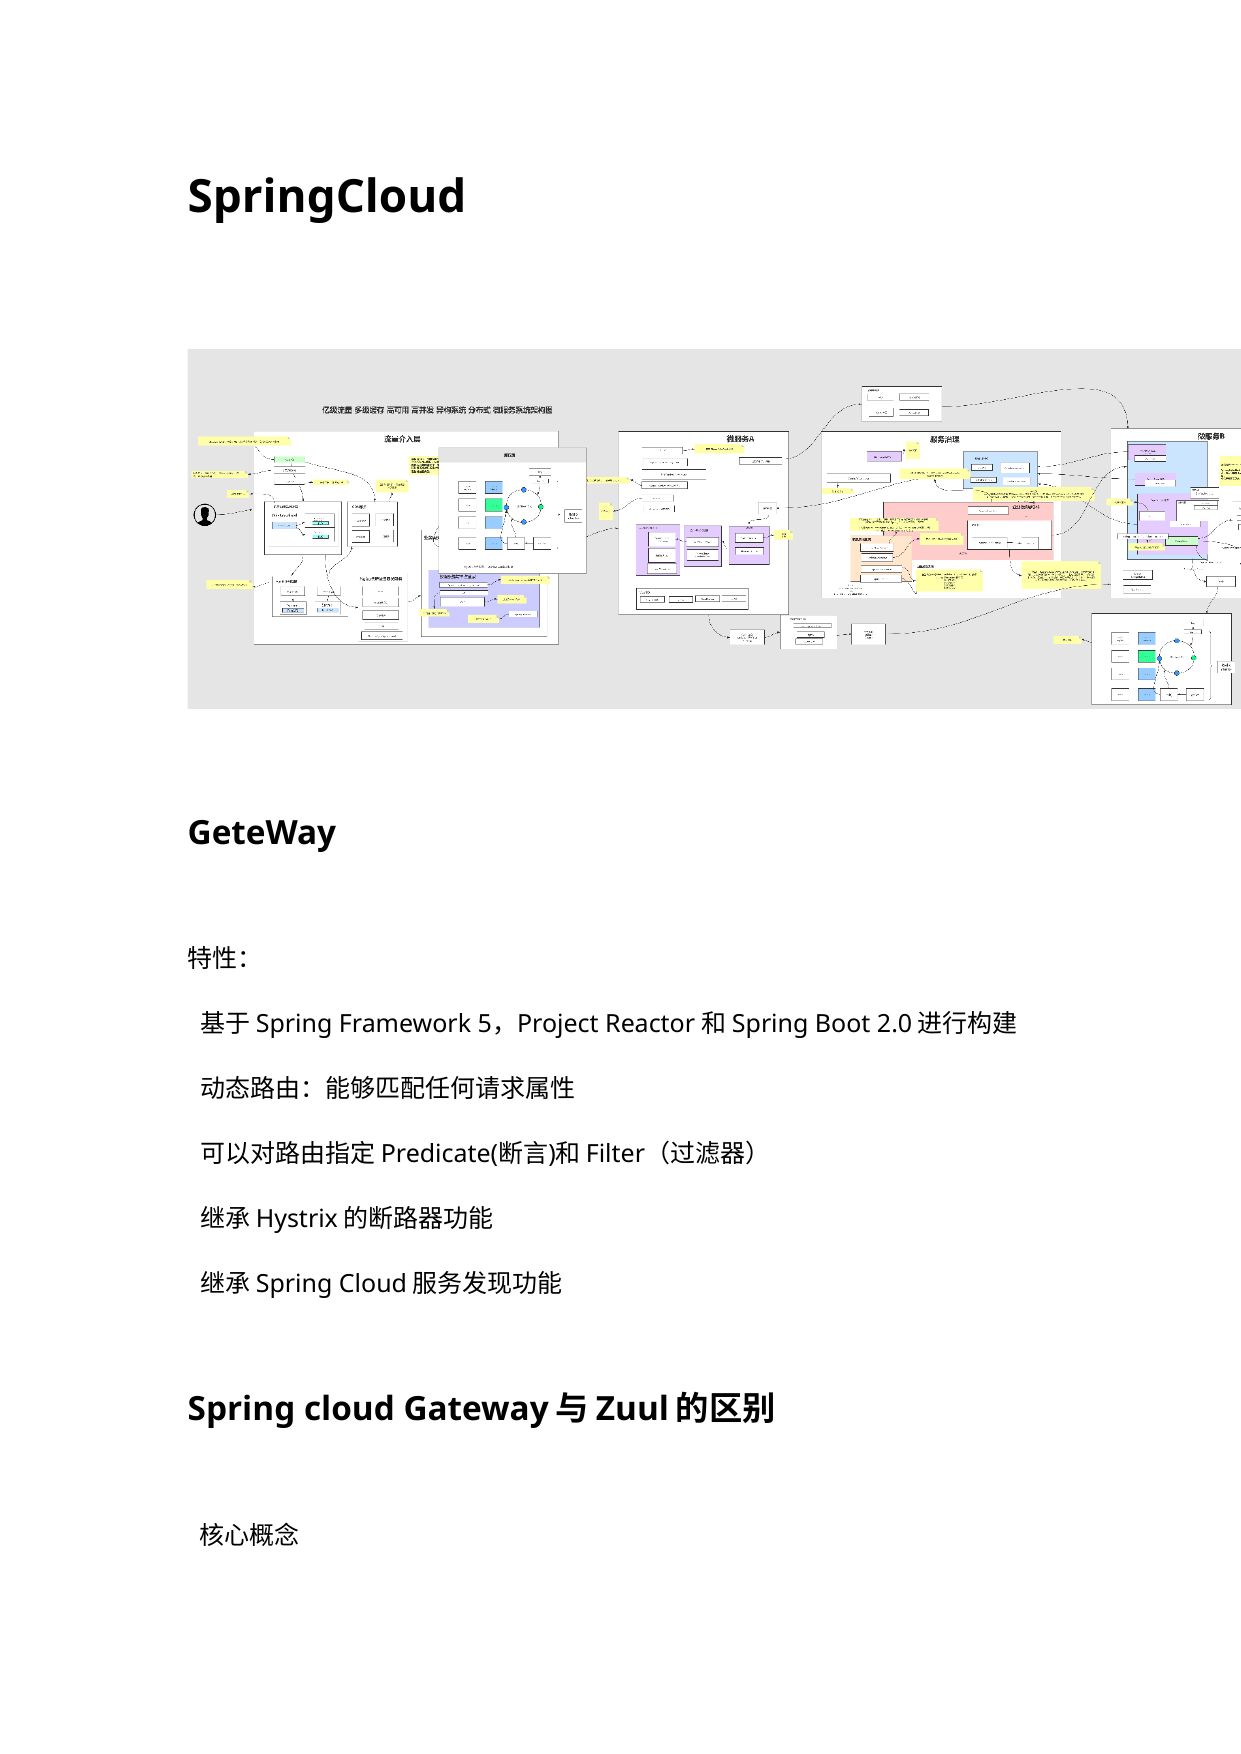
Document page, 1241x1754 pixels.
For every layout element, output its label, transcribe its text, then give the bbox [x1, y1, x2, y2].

text 继承Spring Cloud服务发现功能 [187, 1249, 1053, 1314]
text 基于Spring Framework 5，Project Reactor 和Spring Boot 2.0进行构建 [187, 989, 1053, 1054]
text 核心概念 [199, 1501, 1053, 1566]
subtitle GeteWay [187, 799, 1053, 864]
text 可以对路由指定Predicate(断言)和Filter（过滤器） 继承Hystrix的断路器功能 [187, 1119, 1053, 1249]
text 特性： [187, 924, 1053, 989]
picture [187, 349, 1241, 709]
subtitle Spring cloud Gateway与Zuul的区别 [187, 1374, 1053, 1439]
text 动态路由：能够匹配任何请求属性 [187, 1054, 1053, 1119]
subtitle SpringCloud [187, 162, 1053, 227]
